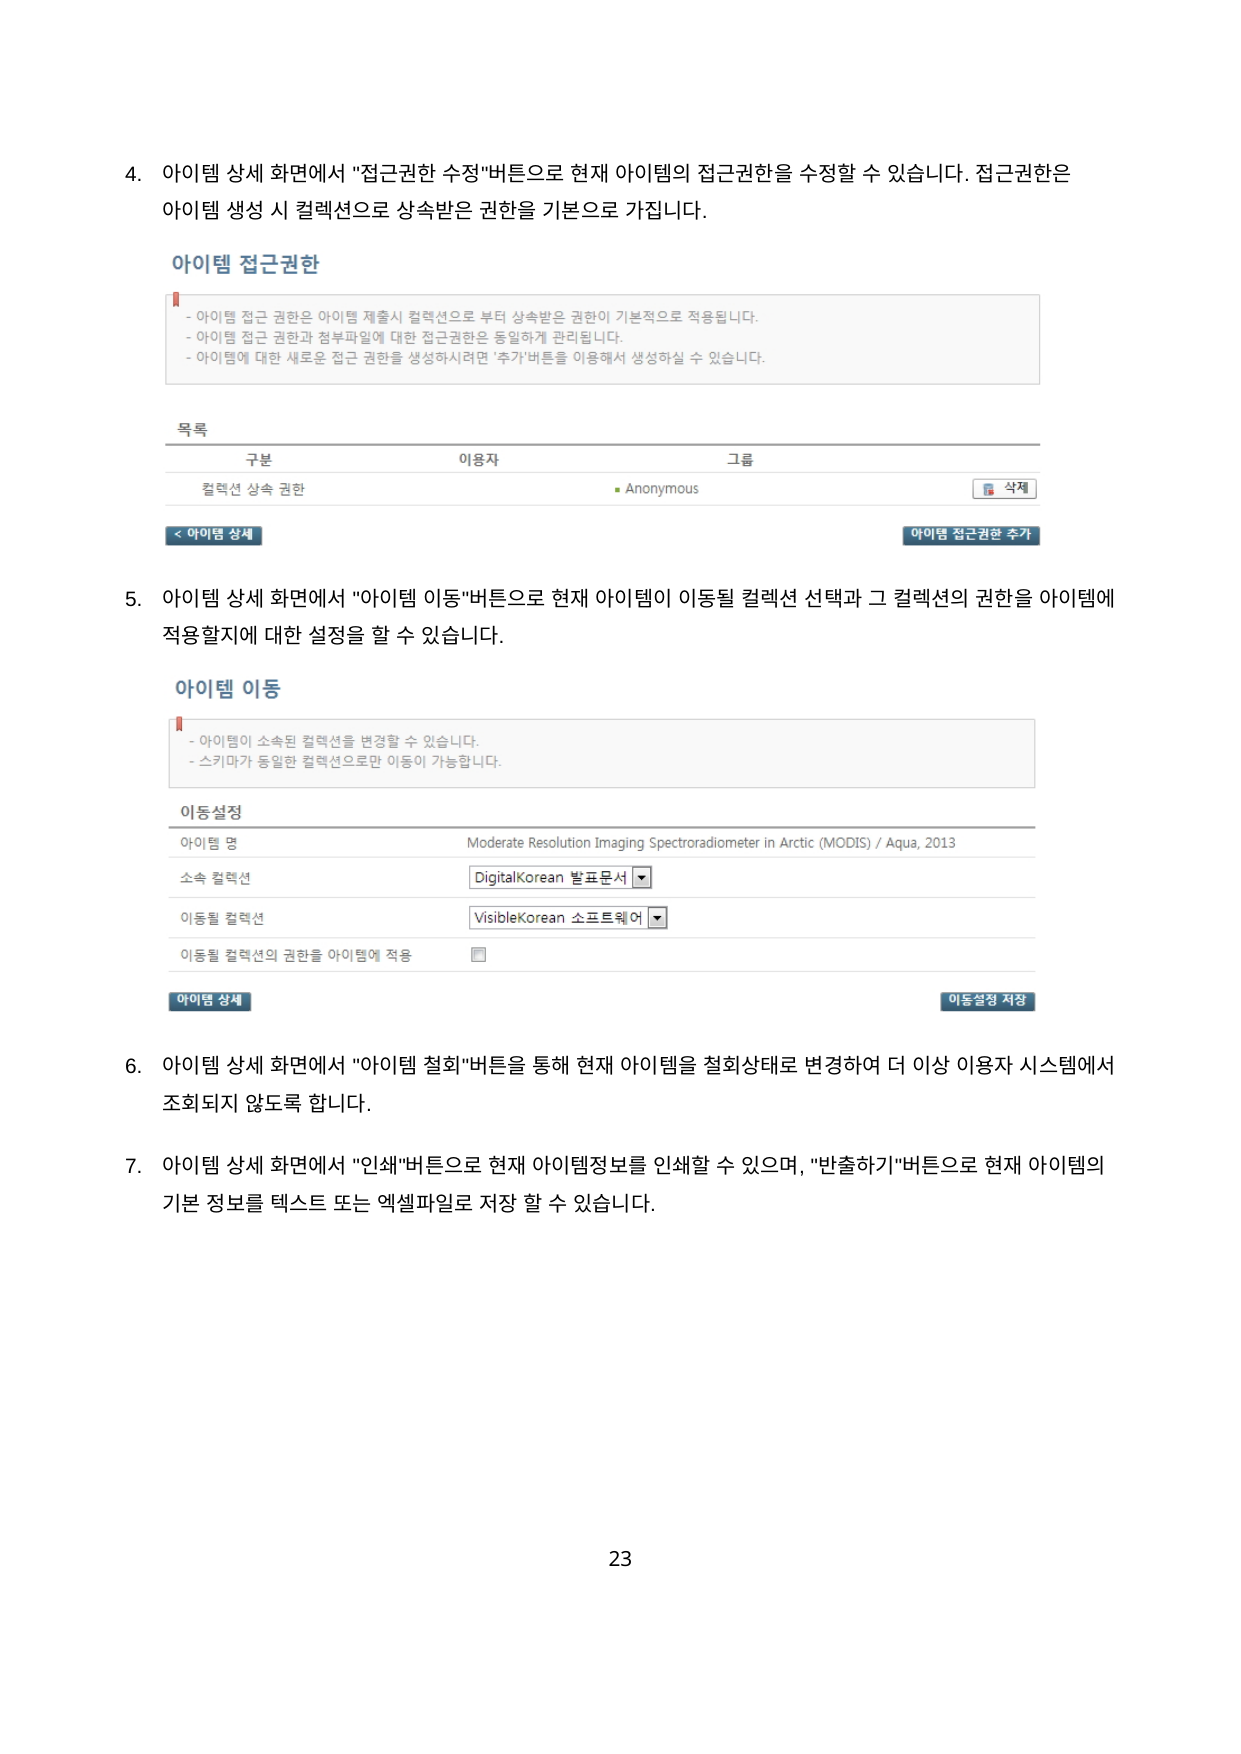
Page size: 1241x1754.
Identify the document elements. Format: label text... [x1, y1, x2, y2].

picture [162, 674, 1041, 1018]
list 아이템 상세 화면에서 "아이템 이동"버튼으로 현재 아이템이 이동될 컬렉션 선택과 그 컬렉션의 권한을 아이템에 적용할지에 대한 설정을 할 수 있습니다. [125, 575, 1128, 650]
list 아이템 상세 화면에서 "아이템 철회"버튼을 통해 현재 아이템을 철회상태로 변경하여 더 이상 이용자 시스템에서 조회되지 않도록 합니다. [125, 1042, 1128, 1117]
list 아이템 상세 화면에서 "접근권한 수정"버튼으로 현재 아이템의 접근권한을 수정할 수 있습니다. 접근권한은 아이템 생성 시 컬렉션으로 상속받은 권한을 기본으로 가집니다. [125, 150, 1128, 225]
picture [162, 250, 1047, 550]
list 아이템 상세 화면에서 "인쇄"버튼으로 현재 아이템정보를 인쇄할 수 있으며, "반출하기"버튼으로 현재 아이템의 기본 정보를 텍스트 또는 엑셀파일로 저장 할 수 있습니다. [125, 1142, 1128, 1217]
